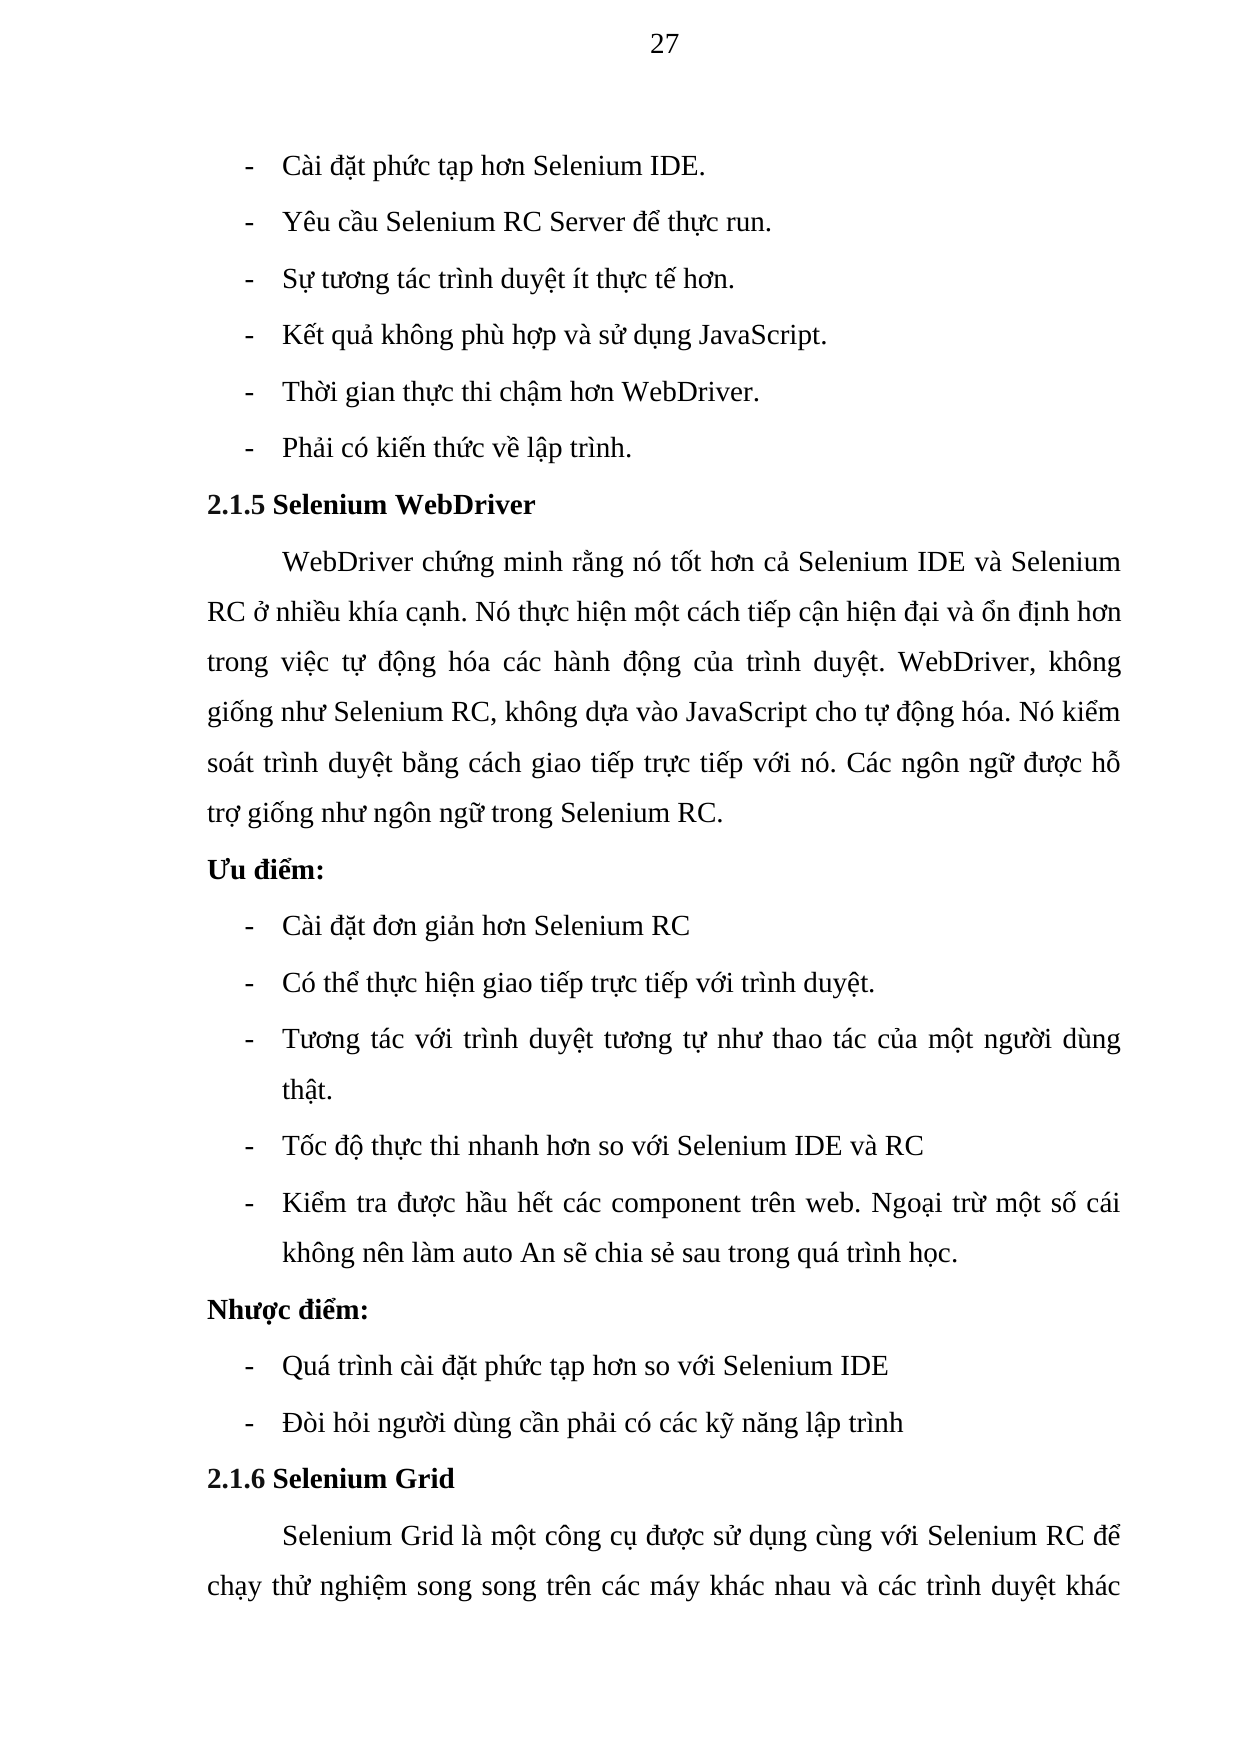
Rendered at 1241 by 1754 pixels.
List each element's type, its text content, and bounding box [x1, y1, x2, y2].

subtitle 2.1.6 Selenium Grid [207, 1461, 1122, 1495]
list Đòi hỏi người dùng cần phải có các kỹ năng lập trình [244, 1405, 1122, 1438]
list Có thể thực hiện giao tiếp trực tiếp với trình duyệt. [244, 965, 1122, 998]
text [207, 1518, 1122, 1602]
text Ưu điểm: [207, 852, 1122, 885]
text Nhược điểm: [207, 1292, 1122, 1325]
list Quá trình cài đặt phức tạp hơn so với Selenium IDE [244, 1348, 1122, 1382]
text WebDriver chứng minh rằng nó tốt hơn cả Selenium IDE và Selenium RC ở nhiều khía cạnh. Nó thực hiện một cách tiếp cận hiện đại và ổn định hơn trong việc tự động hóa các hành động của trình duyệt. WebDriver, không giống như Selenium RC, không dựa vào JavaScript cho tự động hóa. Nó kiểm soát trình duyệt bằng cách giao tiếp trực tiếp với nó. Các ngôn ngữ được hỗ trợ giống như ngôn ngữ trong Selenium RC. [207, 544, 1122, 829]
list Thời gian thực thi chậm hơn WebDriver. [244, 374, 1122, 407]
list Cài đặt đơn giản hơn Selenium RC [244, 908, 1122, 942]
list Phải có kiến thức về lập trình. [244, 431, 1122, 464]
list Sự tương tác trình duyệt ít thực tế hơn. [244, 261, 1122, 294]
list Kết quả không phù hợp và sử dụng JavaScript. [244, 317, 1122, 351]
subtitle 2.1.5 Selenium WebDriver [207, 487, 1122, 521]
list Kiểm tra được hầu hết các component trên web. Ngoại trừ một số cái không nên làm auto An sẽ chia sẻ sau trong quá trình học. [244, 1185, 1122, 1269]
list Tốc độ thực thi nhanh hơn so với Selenium IDE và RC [244, 1128, 1122, 1162]
list Cài đặt phức tạp hơn Selenium IDE. [244, 148, 1122, 181]
list Yêu cầu Selenium RC Server để thực run. [244, 204, 1122, 238]
list Tương tác với trình duyệt tương tự như thao tác của một người dùng thật. [244, 1021, 1122, 1105]
